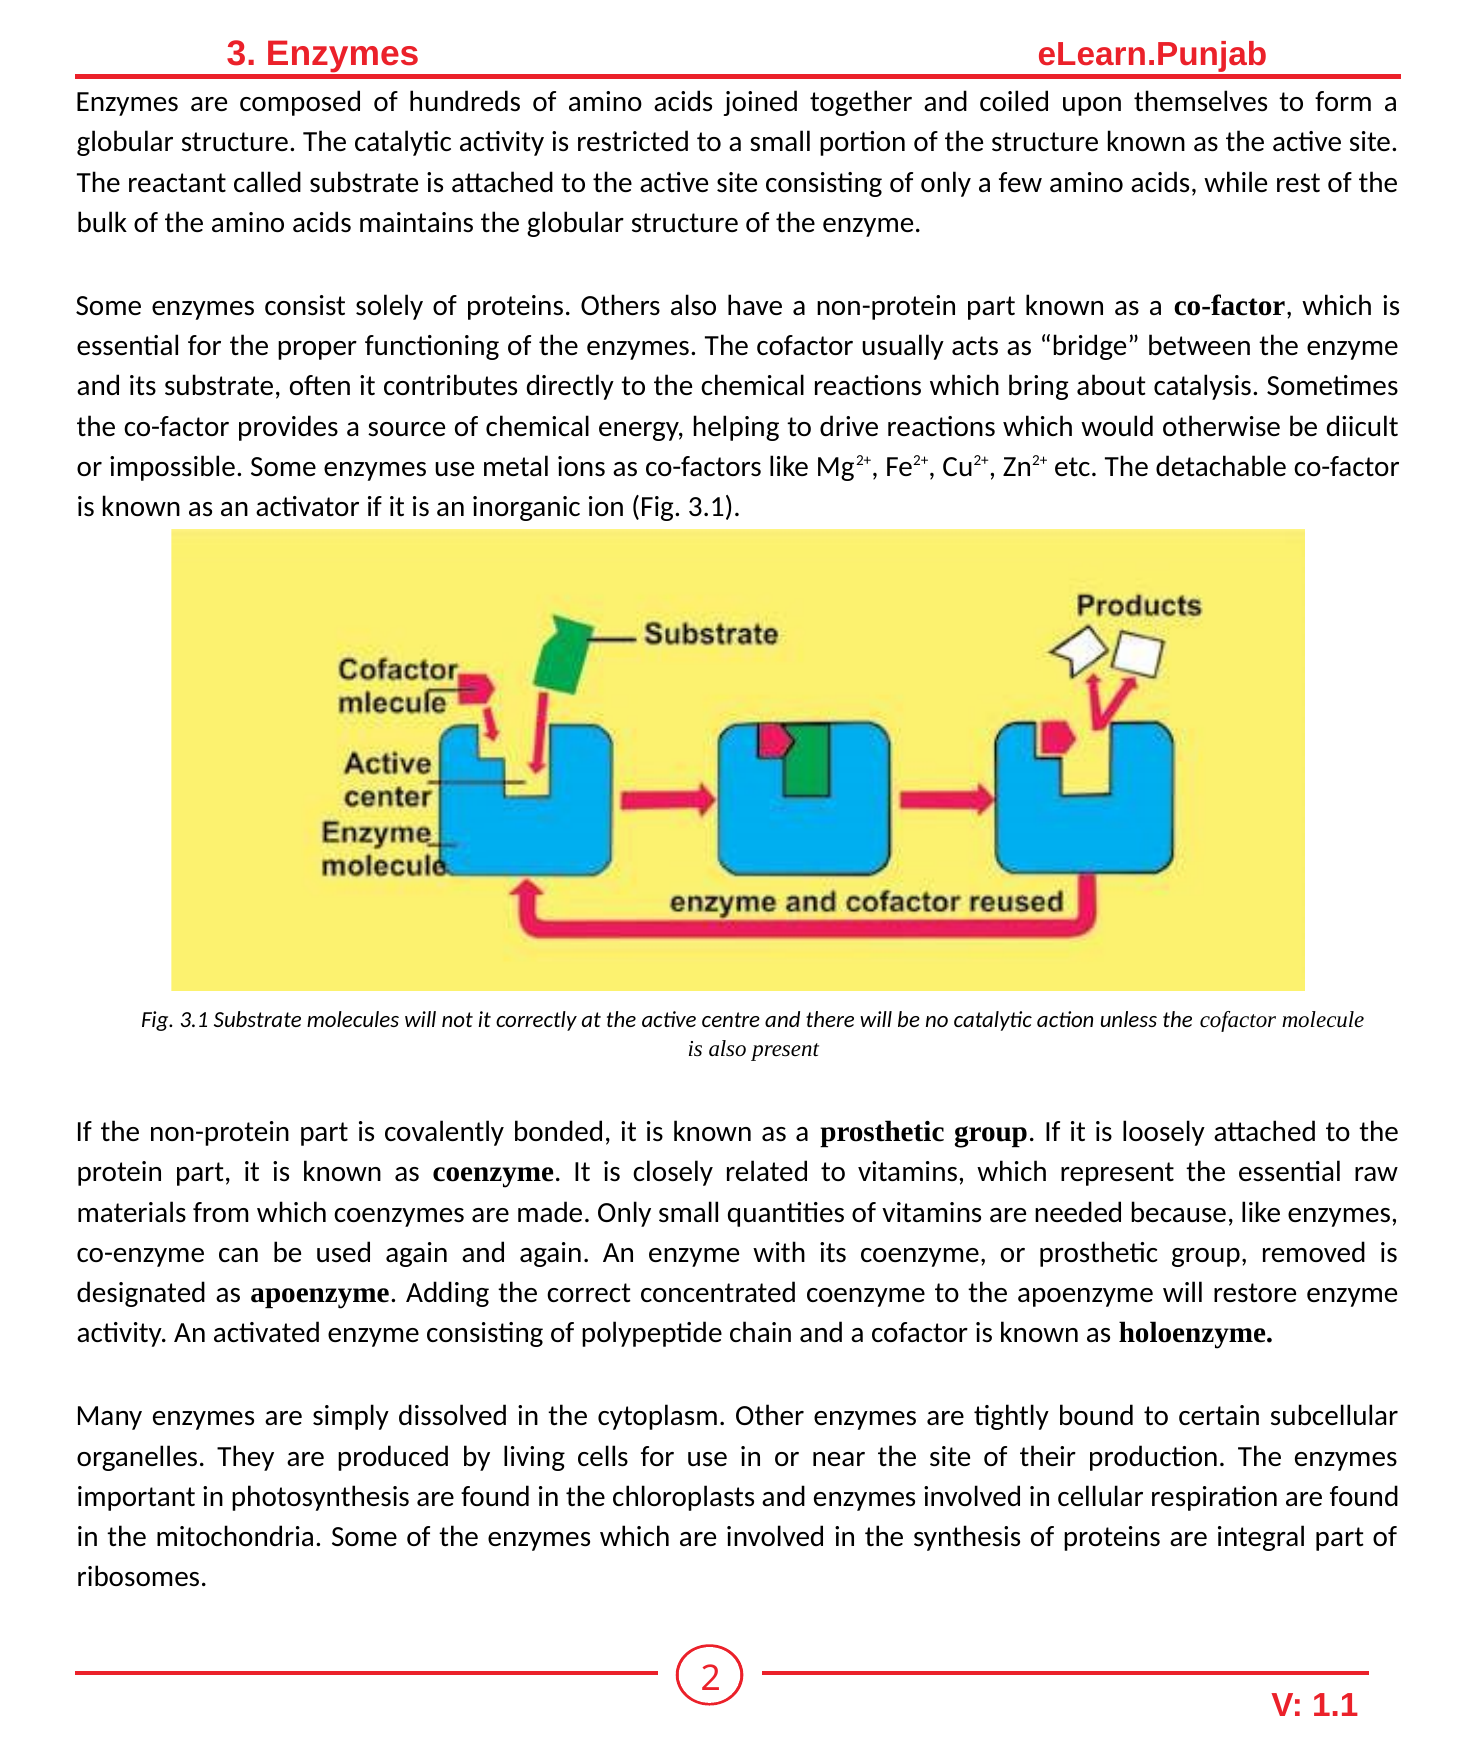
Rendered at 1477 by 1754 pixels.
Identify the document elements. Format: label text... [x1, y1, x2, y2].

picture [171, 529, 1305, 991]
text If the non-protein part is covalently bonded, it is known as a prosthetic group. If it is loosely attached to the protein part, it is known as coenzyme. It is closely related to vitamins, which represent the essential raw materials from which coenzymes are made. Only small quantities of vitamins are needed because, like enzymes, co-enzyme can be used again and again. An enzyme with its coenzyme, or prosthetic group, removed is designated as apoenzyme. Adding the correct concentrated coenzyme to the apoenzyme will restore enzyme activity. An activated enzyme consisting of polypeptide chain and a cofactor is known as holoenzyme. [75, 1113, 1400, 1350]
text Some enzymes consist solely of proteins. Others also have a non-protein part known as a co-factor, which is essential for the proper functioning of the enzymes. The cofactor usually acts as “bridge” between the enzyme and its substrate, often it contributes directly to the chemical reactions which bring about catalysis. Sometimes the co-factor provides a source of chemical energy, helping to drive reactions which would otherwise be diicult or impossible. Some enzymes use metal ions as co-factors like Mg2+, Fe2+, Cu2+, Zn2+ etc. The detachable co-factor is known as an activator if it is an inorganic ion (Fig. 3.1). [75, 287, 1400, 524]
text Enzymes are composed of hundreds of amino acids joined together and coiled upon themselves to form a globular structure. The catalytic activity is restricted to a small portion of the structure known as the active site. The reactant called substrate is attached to the active site consisting of only a few amino acids, while rest of the bulk of the amino acids maintains the globular structure of the enzyme. [75, 75, 1400, 239]
text Fig. 3.1 Substrate molecules will not it correctly at the active centre and there will be no catalytic action unless the cofactor molecule is also present [136, 1005, 1371, 1062]
text Many enzymes are simply dissolved in the cytoplasm. Other enzymes are tightly bound to certain subcellular organelles. They are produced by living cells for use in or near the site of their production. The enzymes important in photosynthesis are found in the chloroplasts and enzymes involved in cellular respiration are found in the mitochondria. Some of the enzymes which are involved in the synthesis of proteins are integral part of ribosomes. [75, 1397, 1400, 1594]
